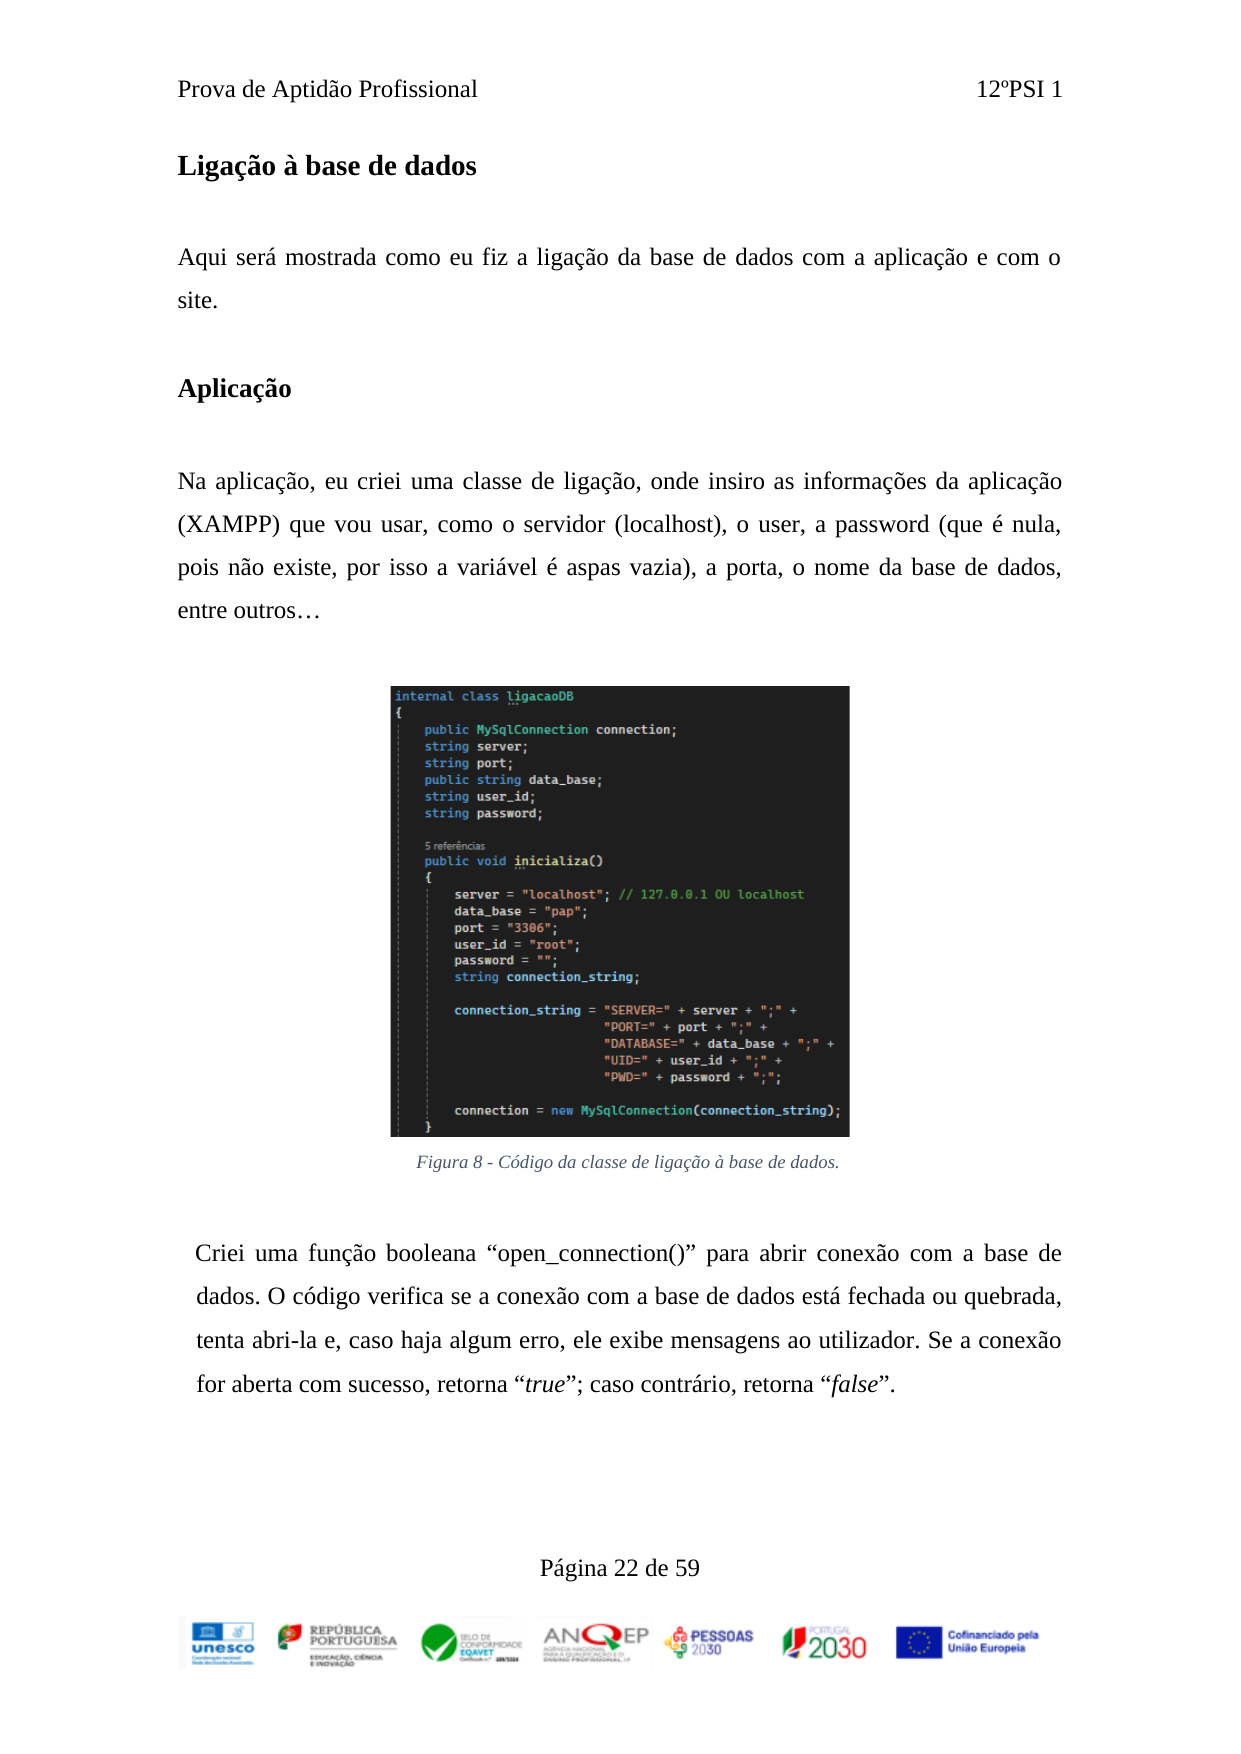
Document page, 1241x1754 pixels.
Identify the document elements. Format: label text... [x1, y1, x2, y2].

picture [390, 686, 850, 1137]
text Aqui será mostrada como eu fiz a ligação da base de dados com a aplicação e com o site. [177, 242, 1063, 314]
text Ligação à base de dados [177, 148, 1063, 181]
text Criei uma função booleana “open_connection()” para abrir conexão com a base de dados. O código verifica se a conexão com a base de dados está fechada ou quebrada, tenta abri-la e, caso haja algum erro, ele exibe mensagens ao utilizador. Se a conexão for aberta com sucesso, retorna “true”; caso contrário, retorna “false”. [195, 1238, 1063, 1397]
text Aplicação [177, 372, 1063, 403]
text Na aplicação, eu criei uma classe de ligação, onde insiro as informações da aplicação (XAMPP) que vou usar, como o servidor (localhost), o user, a password (que é nula, pois não existe, por isso a variável é aspas vazia), a porta, o nome da base de dados, entre outros… [177, 466, 1063, 624]
picture [177, 1615, 1084, 1677]
